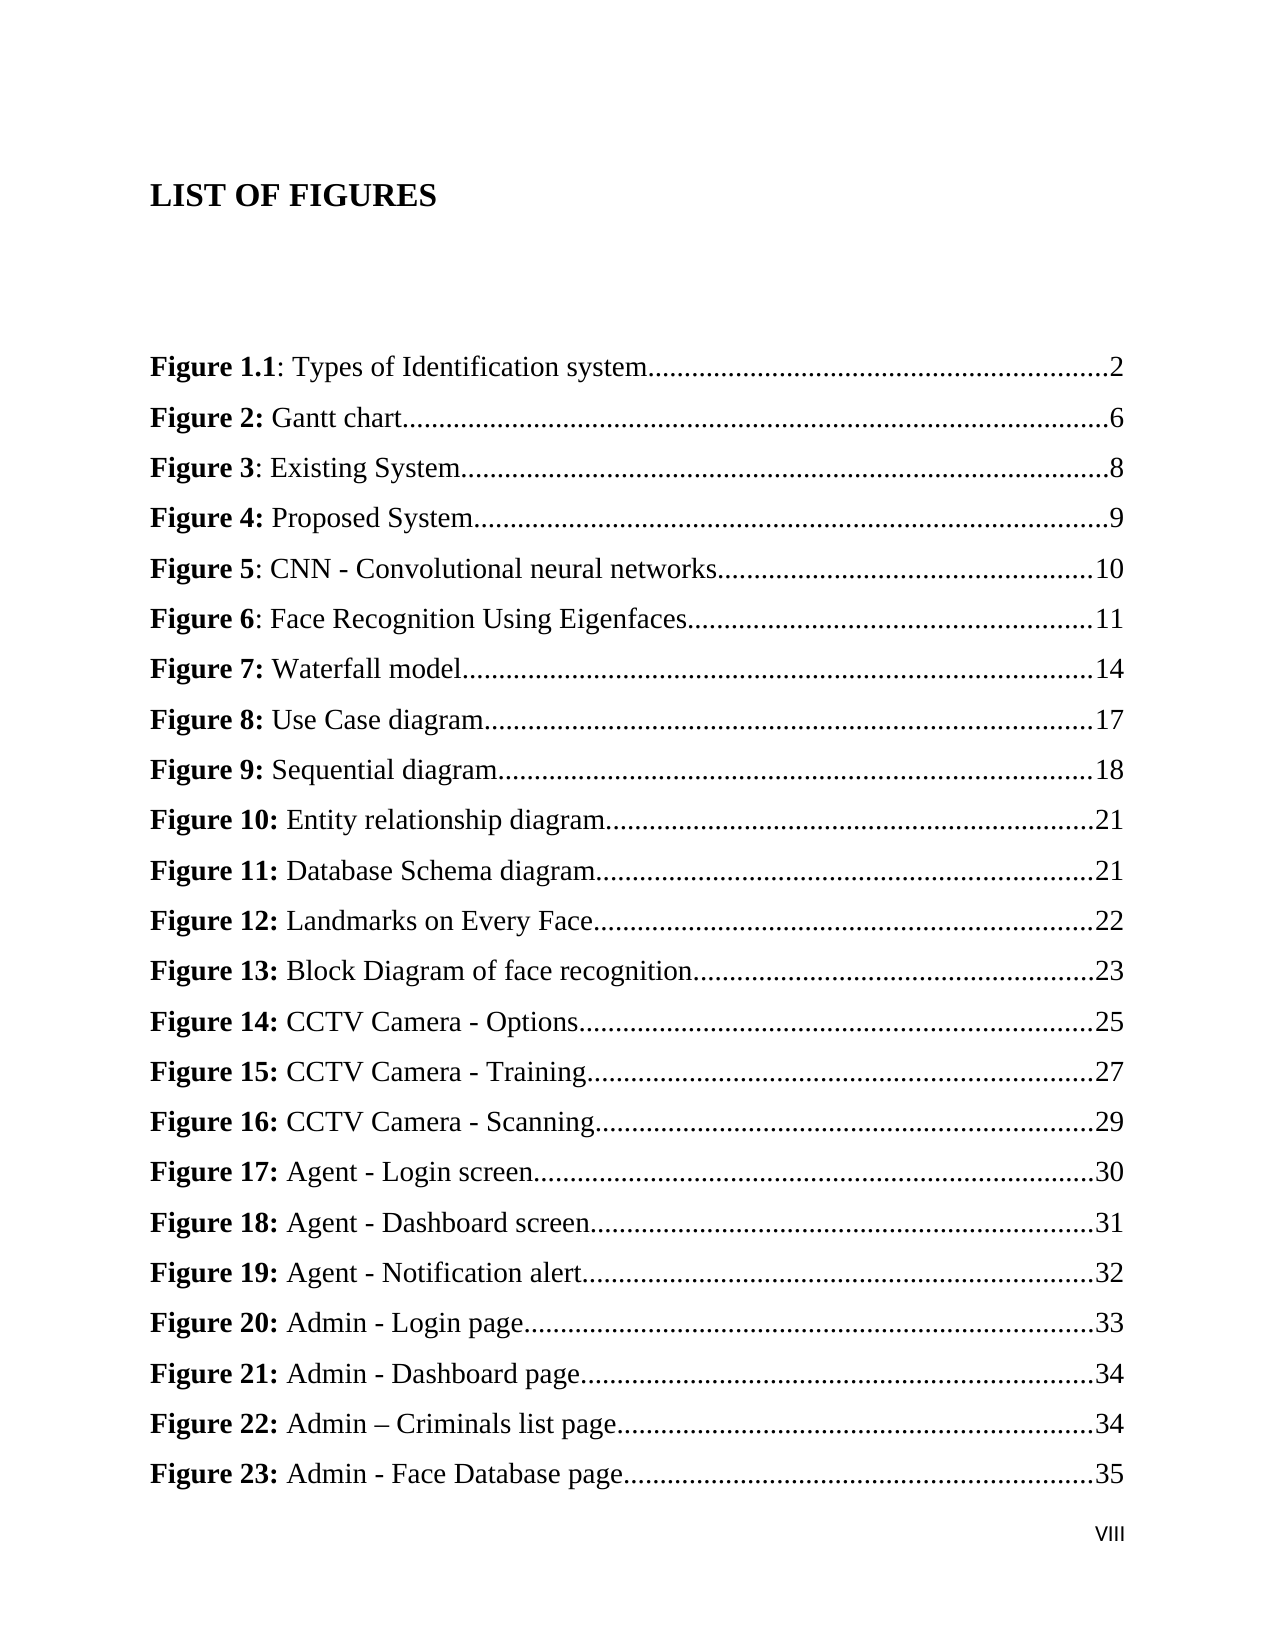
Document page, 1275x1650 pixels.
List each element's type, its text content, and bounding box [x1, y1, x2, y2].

text Figure 18: Agent - Dashboard screen 31 [150, 1205, 1125, 1238]
text Figure 15: CCTV Camera - Training 27 [150, 1054, 1125, 1087]
text Figure 7: Waterfall model 14 [150, 651, 1125, 685]
text Figure 6: Face Recognition Using Eigenfaces 11 [150, 601, 1125, 635]
subtitle LIST OF FIGURES [150, 175, 1125, 304]
text Figure 16: CCTV Camera - Scanning 29 [150, 1104, 1125, 1138]
text Figure 2: Gantt chart 6 [150, 400, 1125, 433]
text Figure 10: Entity relationship diagram 21 [150, 802, 1125, 836]
text Figure 22: Admin – Criminals list page 34 [150, 1406, 1125, 1440]
text Figure 17: Agent - Login screen 30 [150, 1154, 1125, 1188]
text Figure 21: Admin - Dashboard page 34 [150, 1356, 1125, 1389]
text Figure 12: Landmarks on Every Face 22 [150, 903, 1125, 937]
text Figure 23: Admin - Face Database page 35 [150, 1456, 1125, 1490]
text Figure 9: Sequential diagram 18 [150, 752, 1125, 786]
text Figure 4: Proposed System 9 [150, 501, 1125, 534]
text Figure 11: Database Schema diagram 21 [150, 853, 1125, 886]
text Figure 19: Agent - Notification alert 32 [150, 1255, 1125, 1289]
text Figure 8: Use Case diagram 17 [150, 702, 1125, 735]
text Figure 14: CCTV Camera - Options 25 [150, 1004, 1125, 1037]
text Figure 13: Block Diagram of face recognition 23 [150, 953, 1125, 987]
text Figure 1.1: Types of Identification system 2 [150, 349, 1125, 383]
text Figure 3: Existing System 8 [150, 450, 1125, 484]
text Figure 20: Admin - Login page 33 [150, 1306, 1125, 1339]
text Figure 5: CNN - Convolutional neural networks 10 [150, 551, 1125, 584]
